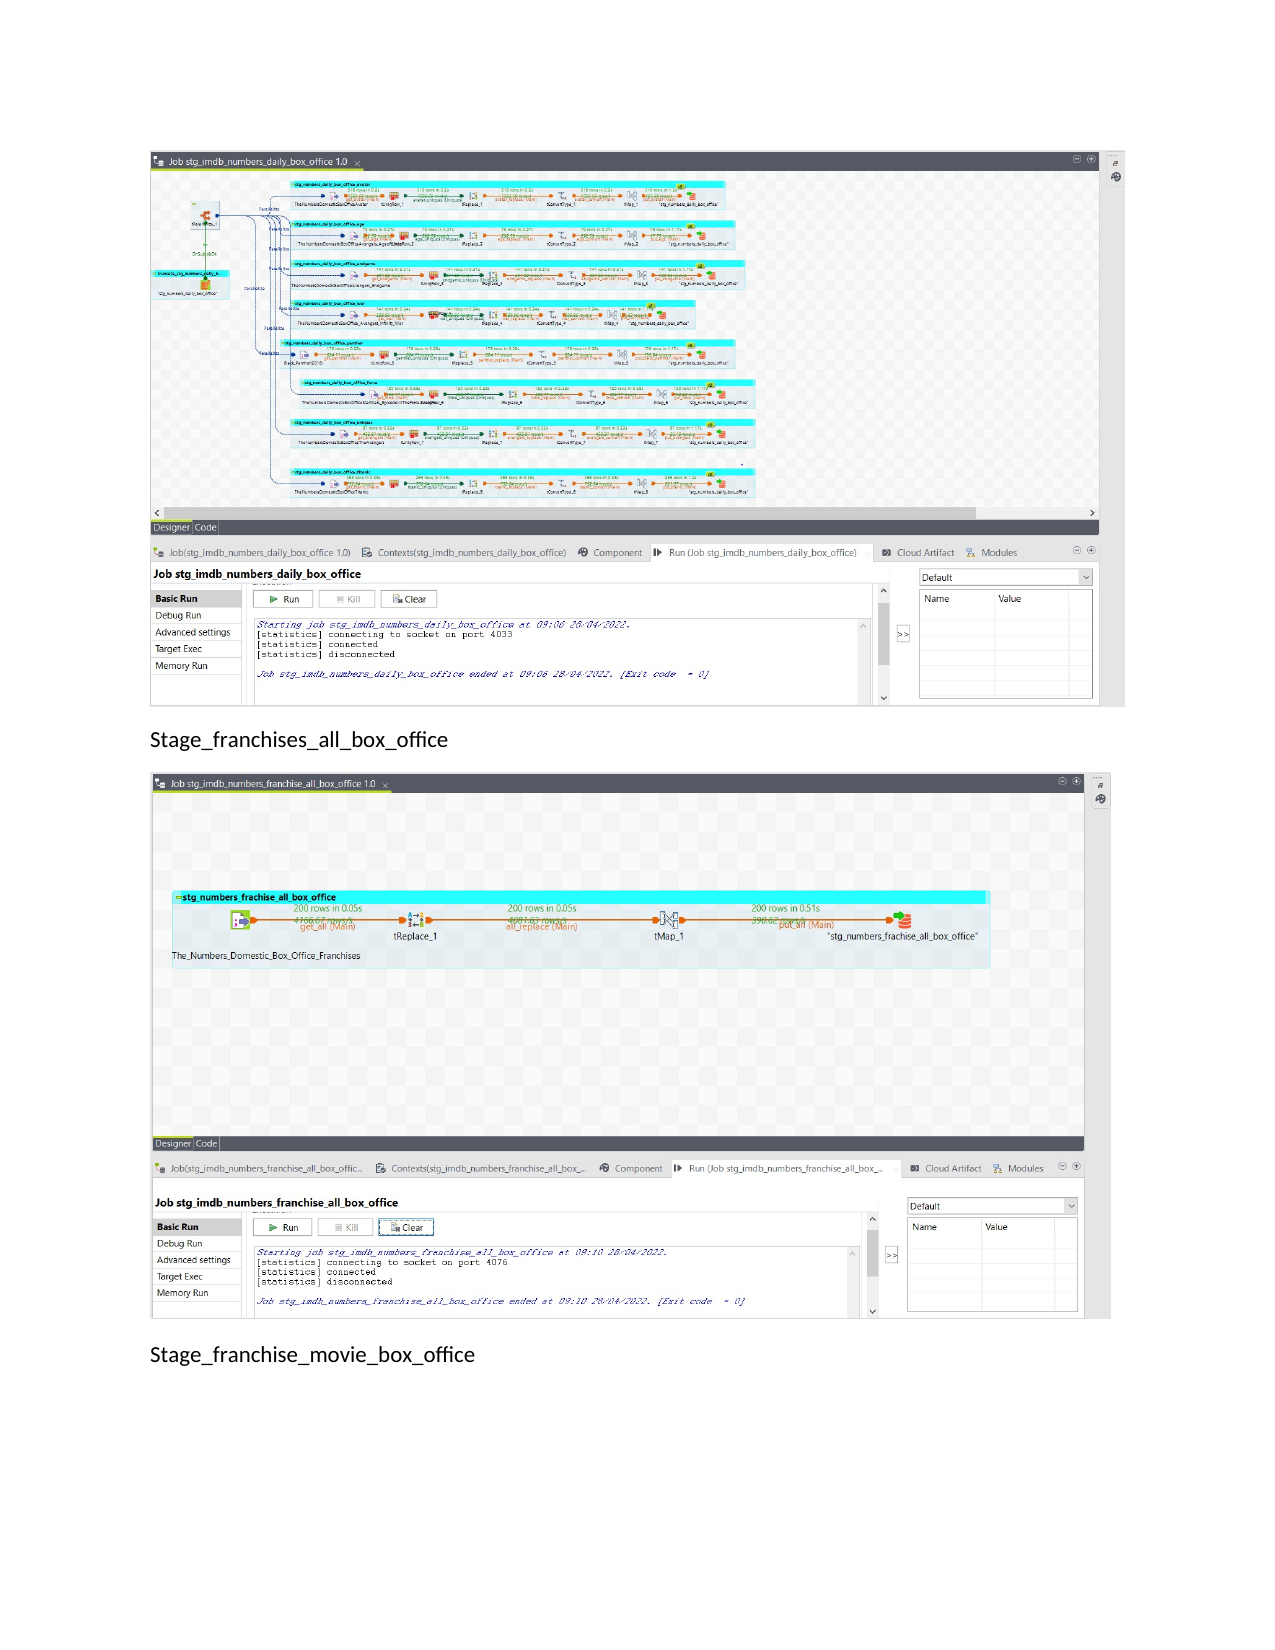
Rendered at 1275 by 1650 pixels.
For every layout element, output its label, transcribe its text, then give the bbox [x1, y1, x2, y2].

text Stage_franchise_movie_box_office [150, 1340, 1125, 1368]
picture [150, 150, 1125, 707]
picture [150, 772, 1124, 1322]
text Stage_franchises_all_box_office [150, 726, 1125, 754]
